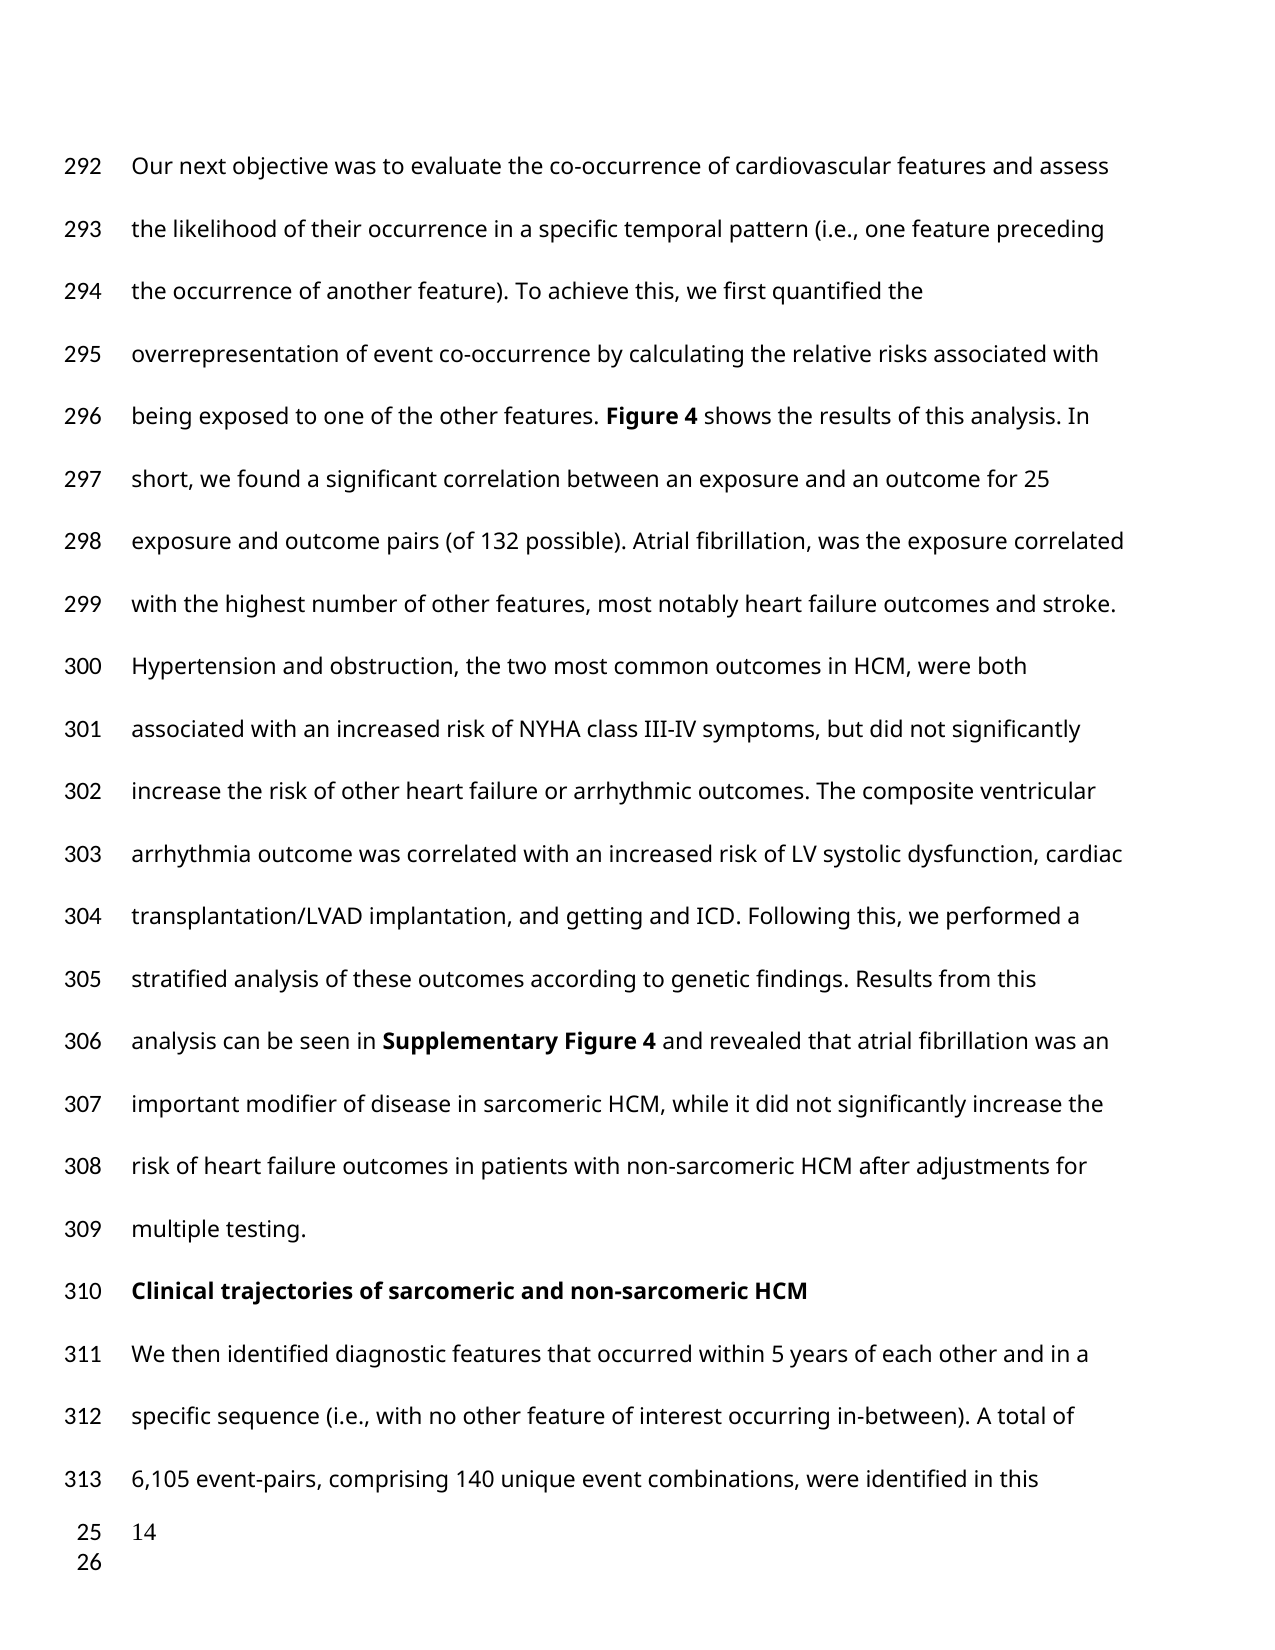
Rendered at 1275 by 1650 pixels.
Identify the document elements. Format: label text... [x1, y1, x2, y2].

text Our next objective was to evaluate the co-occurrence of cardiovascular features and assess the likelihood of their occurrence in a specific temporal pattern (i.e., one feature preceding the occurrence of another feature). To achieve this, we first quantified the overrepresentation of event co-occurrence by calculating the relative risks associated with being exposed to one of the other features. Figure 4 shows the results of this analysis. In short, we found a significant correlation between an exposure and an outcome for 25 exposure and outcome pairs (of 132 possible). Atrial fibrillation, was the exposure correlated with the highest number of other features, most notably heart failure outcomes and stroke. Hypertension and obstruction, the two most common outcomes in HCM, were both associated with an increased risk of NYHA class III-IV symptoms, but did not significantly increase the risk of other heart failure or arrhythmic outcomes. The composite ventricular arrhythmia outcome was correlated with an increased risk of LV systolic dysfunction, cardiac transplantation/LVAD implantation, and getting and ICD. Following this, we performed a stratified analysis of these outcomes according to genetic findings. Results from this analysis can be seen in Supplementary Figure 4 and revealed that atrial fibrillation was an important modifier of disease in sarcomeric HCM, while it did not significantly increase the risk of heart failure outcomes in patients with non-sarcomeric HCM after adjustments for multiple testing. [131, 150, 1125, 1244]
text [131, 1337, 1125, 1494]
text Clinical trajectories of sarcomeric and non-sarcomeric HCM [131, 1275, 1125, 1306]
